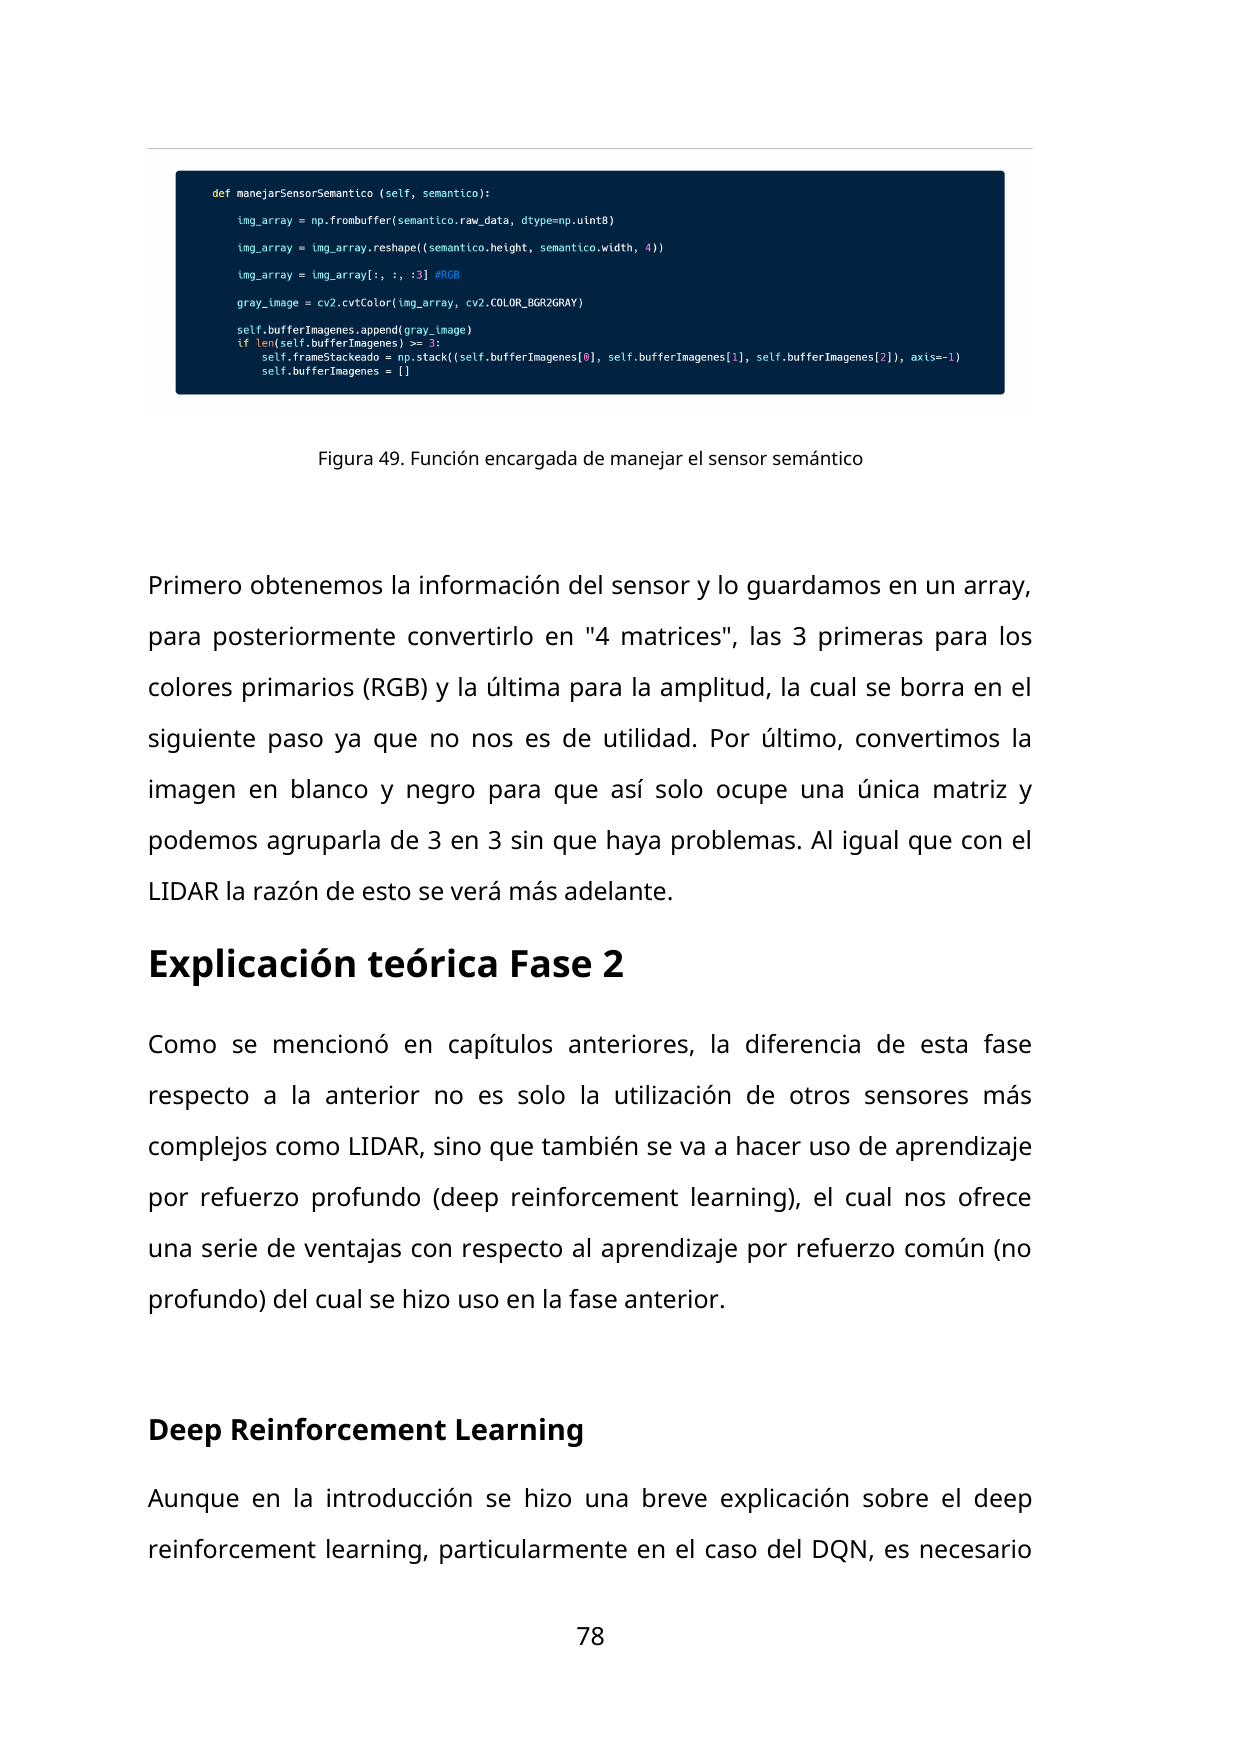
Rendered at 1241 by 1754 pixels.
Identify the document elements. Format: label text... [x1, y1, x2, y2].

text Deep Reinforcement Learning [148, 1409, 1033, 1449]
text Explicación teórica Fase 2 [148, 938, 1033, 989]
text Como se mencionó en capítulos anteriores, la diferencia de esta fase respecto a la anterior no es solo la utilización de otros sensores más complejos como LIDAR, sino que también se va a hacer uso de aprendizaje por refuerzo profundo (deep reinforcement learning), el cual nos ofrece una serie de ventajas con respecto al aprendizaje por refuerzo común (no profundo) del cual se hizo uso en la fase anterior. [148, 1027, 1033, 1316]
text Primero obtenemos la información del sensor y lo guardamos en un array, para posteriormente convertirlo en "4 matrices", las 3 primeras para los colores primarios (RGB) y la última para la amplitud, la cual se borra en el siguiente paso ya que no nos es de utilidad. Por último, convertimos la imagen en blanco y negro para que así solo ocupe una única matriz y podemos agruparla de 3 en 3 sin que haya problemas. Al igual que con el LIDAR la razón de esto se verá más adelante. [148, 568, 1033, 908]
picture [147, 148, 1033, 416]
text Figura 49. Función encargada de manejar el sensor semántico [148, 445, 1033, 471]
